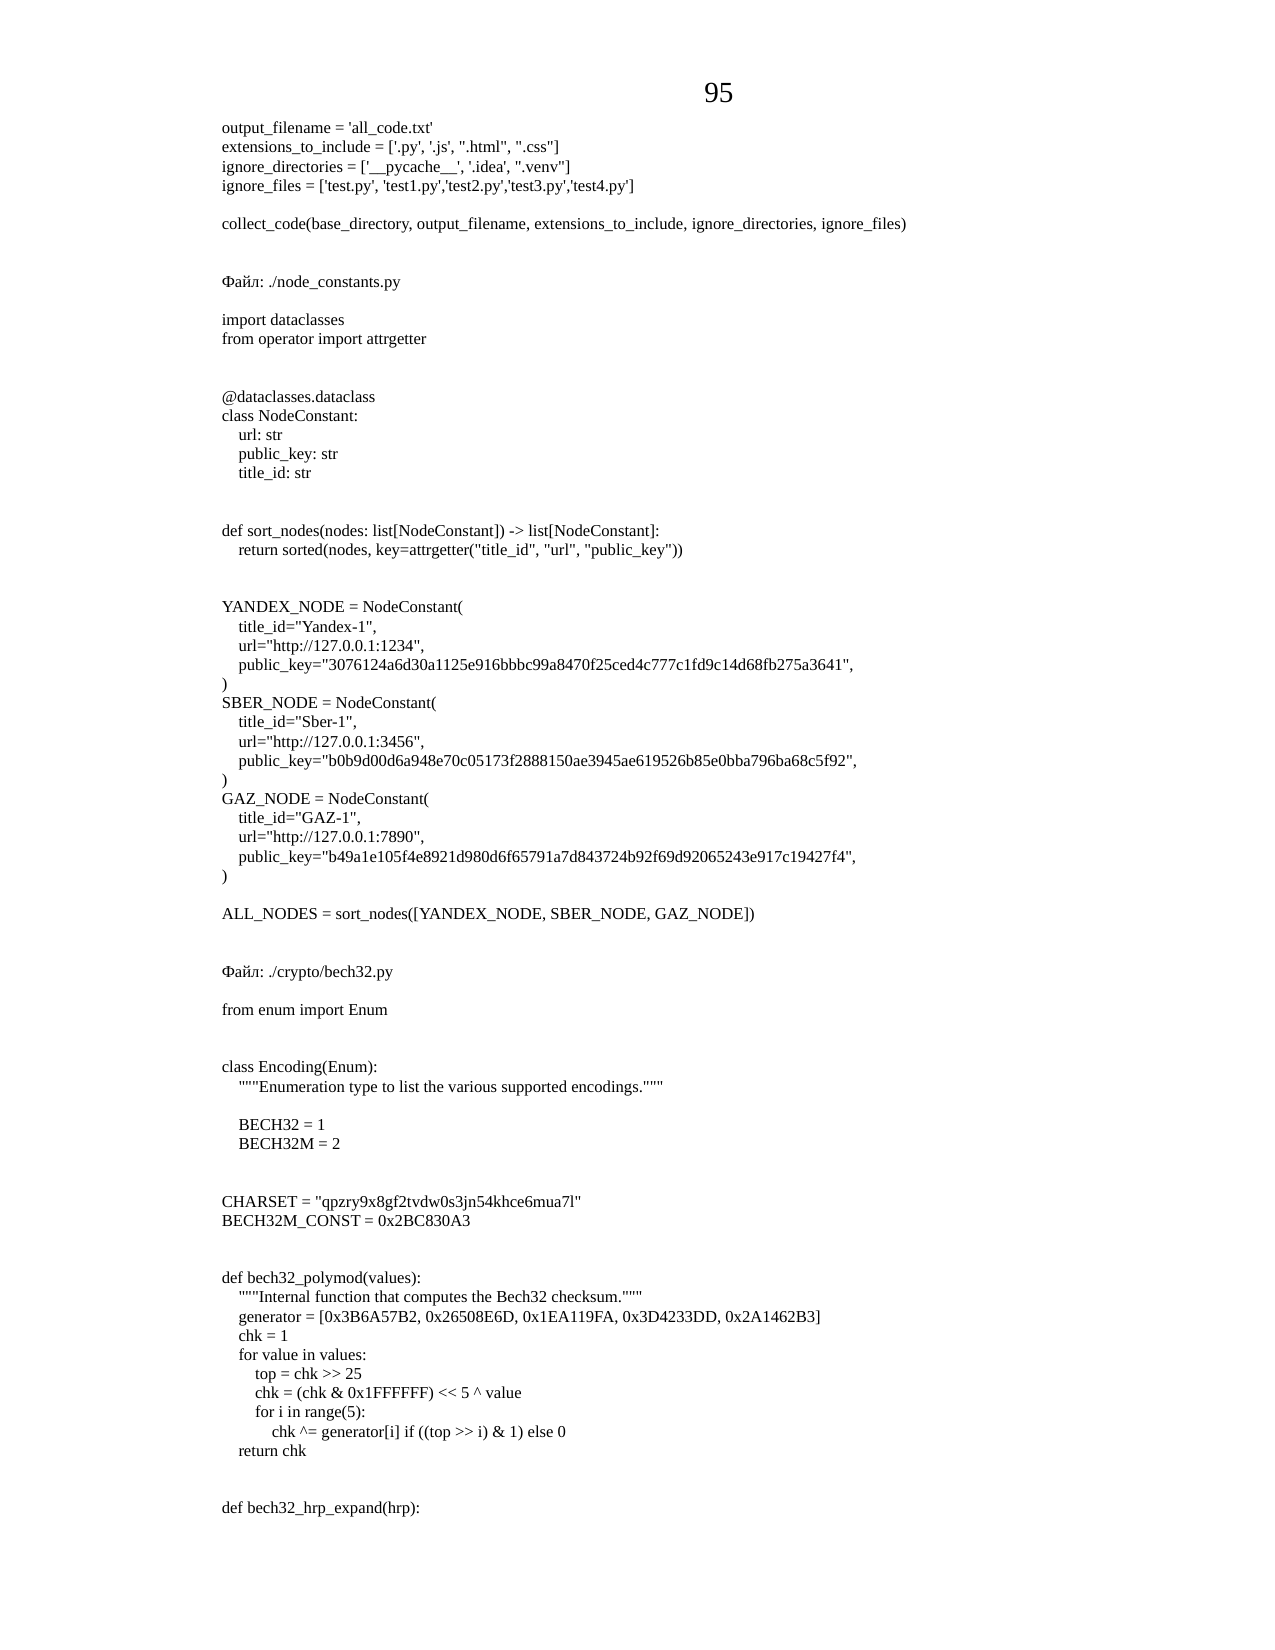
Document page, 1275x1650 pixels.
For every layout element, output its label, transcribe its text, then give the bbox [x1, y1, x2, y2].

list @dataclasses.dataclass [103, 386, 1216, 406]
list url: str [103, 425, 1216, 444]
list """Enumeration type to list the various supported encodings.""" [103, 1076, 1216, 1096]
list title_id="Sber-1", [103, 712, 1216, 731]
list SBER_NODE = NodeConstant( [103, 693, 1216, 712]
list """Internal function that computes the Bech32 checksum.""" [103, 1287, 1216, 1306]
list generator = [0x3B6A57B2, 0x26508E6D, 0x1EA119FA, 0x3D4233DD, 0x2A1462B3] [103, 1306, 1216, 1326]
list return chk [103, 1441, 1216, 1460]
list public_key="b49a1e105f4e8921d980d6f65791a7d843724b92f69d92065243e917c19427f4", [103, 846, 1216, 866]
list collect_code(base_directory, output_filename, extensions_to_include, ignore_directories, ignore_files) [103, 214, 1216, 233]
list import dataclasses [103, 310, 1216, 329]
list for i in range(5): [103, 1402, 1216, 1421]
list title_id="GAZ-1", [103, 808, 1216, 827]
list class NodeConstant: [103, 406, 1216, 425]
list GAZ_NODE = NodeConstant( [103, 789, 1216, 808]
list def sort_nodes(nodes: list[NodeConstant]) -> list[NodeConstant]: [103, 521, 1216, 540]
list public_key: str [103, 444, 1216, 463]
list public_key="b0b9d00d6a948e70c05173f2888150ae3945ae619526b85e0bba796ba68c5f92", [103, 751, 1216, 770]
list chk = 1 [103, 1326, 1216, 1345]
list output_filename = 'all_code.txt' [103, 118, 1216, 137]
list Файл: ./crypto/bech32.py [103, 961, 1216, 981]
list ALL_NODES = sort_nodes([YANDEX_NODE, SBER_NODE, GAZ_NODE]) [103, 904, 1216, 923]
list return sorted(nodes, key=attrgetter("title_id", "url", "public_key")) [103, 540, 1216, 559]
list for value in values: [103, 1345, 1216, 1364]
list BECH32M = 2 [103, 1134, 1216, 1153]
list chk = (chk & 0x1FFFFFF) << 5 ^ value [103, 1383, 1216, 1402]
list extensions_to_include = ['.py', '.js', ".html", ".css"] [103, 137, 1216, 156]
list chk ^= generator[i] if ((top >> i) & 1) else 0 [103, 1421, 1216, 1441]
list BECH32M_CONST = 0x2BC830A3 [103, 1211, 1216, 1230]
list Файл: ./node_constants.py [103, 271, 1216, 291]
list title_id: str [103, 463, 1216, 482]
list url="http://127.0.0.1:7890", [103, 827, 1216, 846]
list def bech32_polymod(values): [103, 1268, 1216, 1287]
list CHARSET = "qpzry9x8gf2tvdw0s3jn54khce6mua7l" [103, 1191, 1216, 1211]
list ignore_directories = ['__pycache__', '.idea', ".venv"] [103, 156, 1216, 176]
list title_id="Yandex-1", [103, 616, 1216, 636]
list url="http://127.0.0.1:1234", [103, 636, 1216, 655]
list class Encoding(Enum): [103, 1057, 1216, 1076]
list ) [103, 674, 1216, 693]
list ) [103, 866, 1216, 885]
list url="http://127.0.0.1:3456", [103, 731, 1216, 751]
list BECH32 = 1 [103, 1115, 1216, 1134]
list ) [103, 770, 1216, 789]
list public_key="3076124a6d30a1125e916bbbc99a8470f25ced4c777c1fd9c14d68fb275a3641", [103, 655, 1216, 674]
list ignore_files = ['test.py', 'test1.py','test2.py','test3.py','test4.py'] [103, 176, 1216, 195]
list YANDEX_NODE = NodeConstant( [103, 597, 1216, 616]
list top = chk >> 25 [103, 1364, 1216, 1383]
list def bech32_hrp_expand(hrp): [103, 1498, 1216, 1517]
list from operator import attrgetter [103, 329, 1216, 348]
list from enum import Enum [103, 1000, 1216, 1019]
